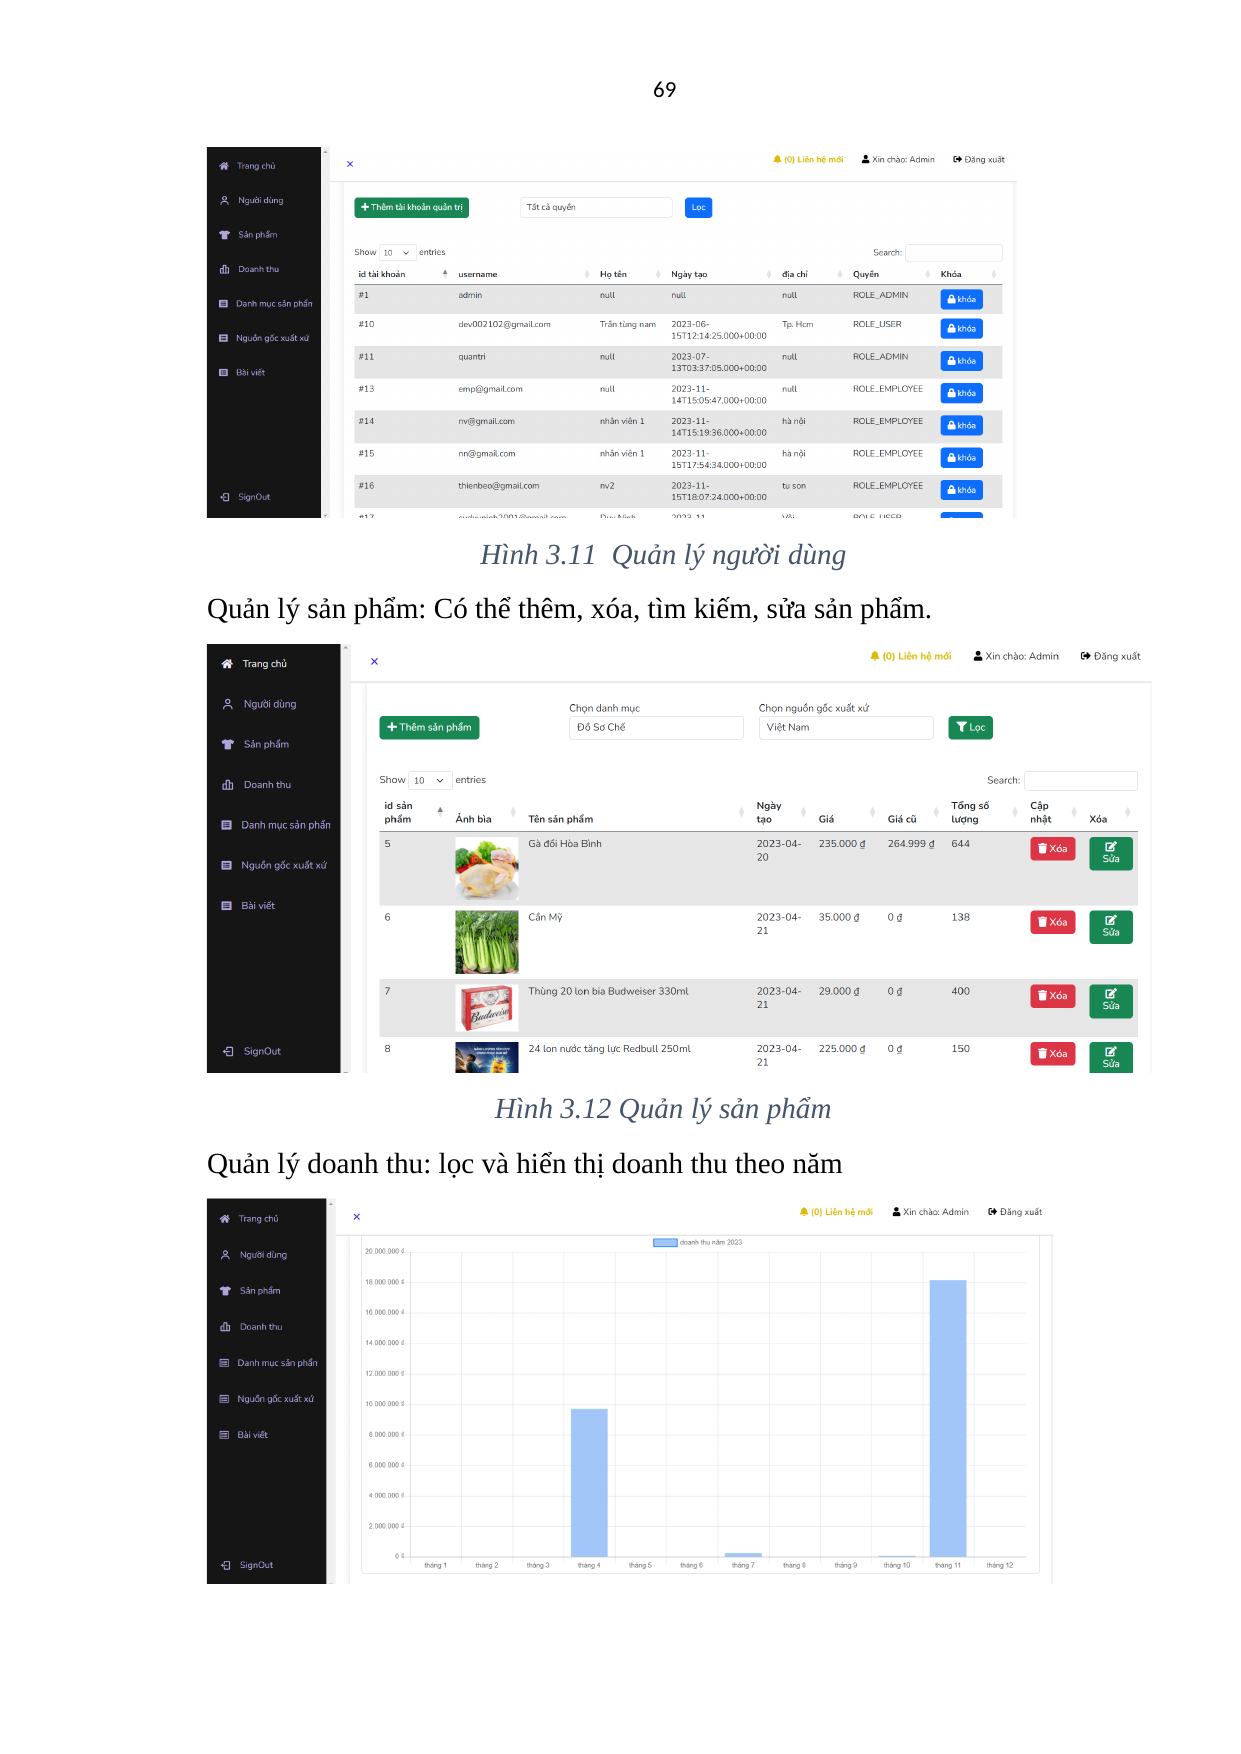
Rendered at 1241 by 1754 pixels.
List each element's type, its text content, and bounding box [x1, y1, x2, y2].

text Hình 3.11 Quản lý người dùng [207, 537, 1122, 570]
picture [206, 1198, 1054, 1584]
text Hình 3.12 Quản lý sản phẩm [207, 1092, 1122, 1125]
picture [206, 147, 1017, 518]
text Quản lý doanh thu: lọc và hiển thị doanh thu theo năm [207, 1146, 1122, 1179]
text Quản lý sản phẩm: Có thể thêm, xóa, tìm kiếm, sửa sản phẩm. [207, 591, 1122, 625]
picture [206, 644, 1152, 1073]
